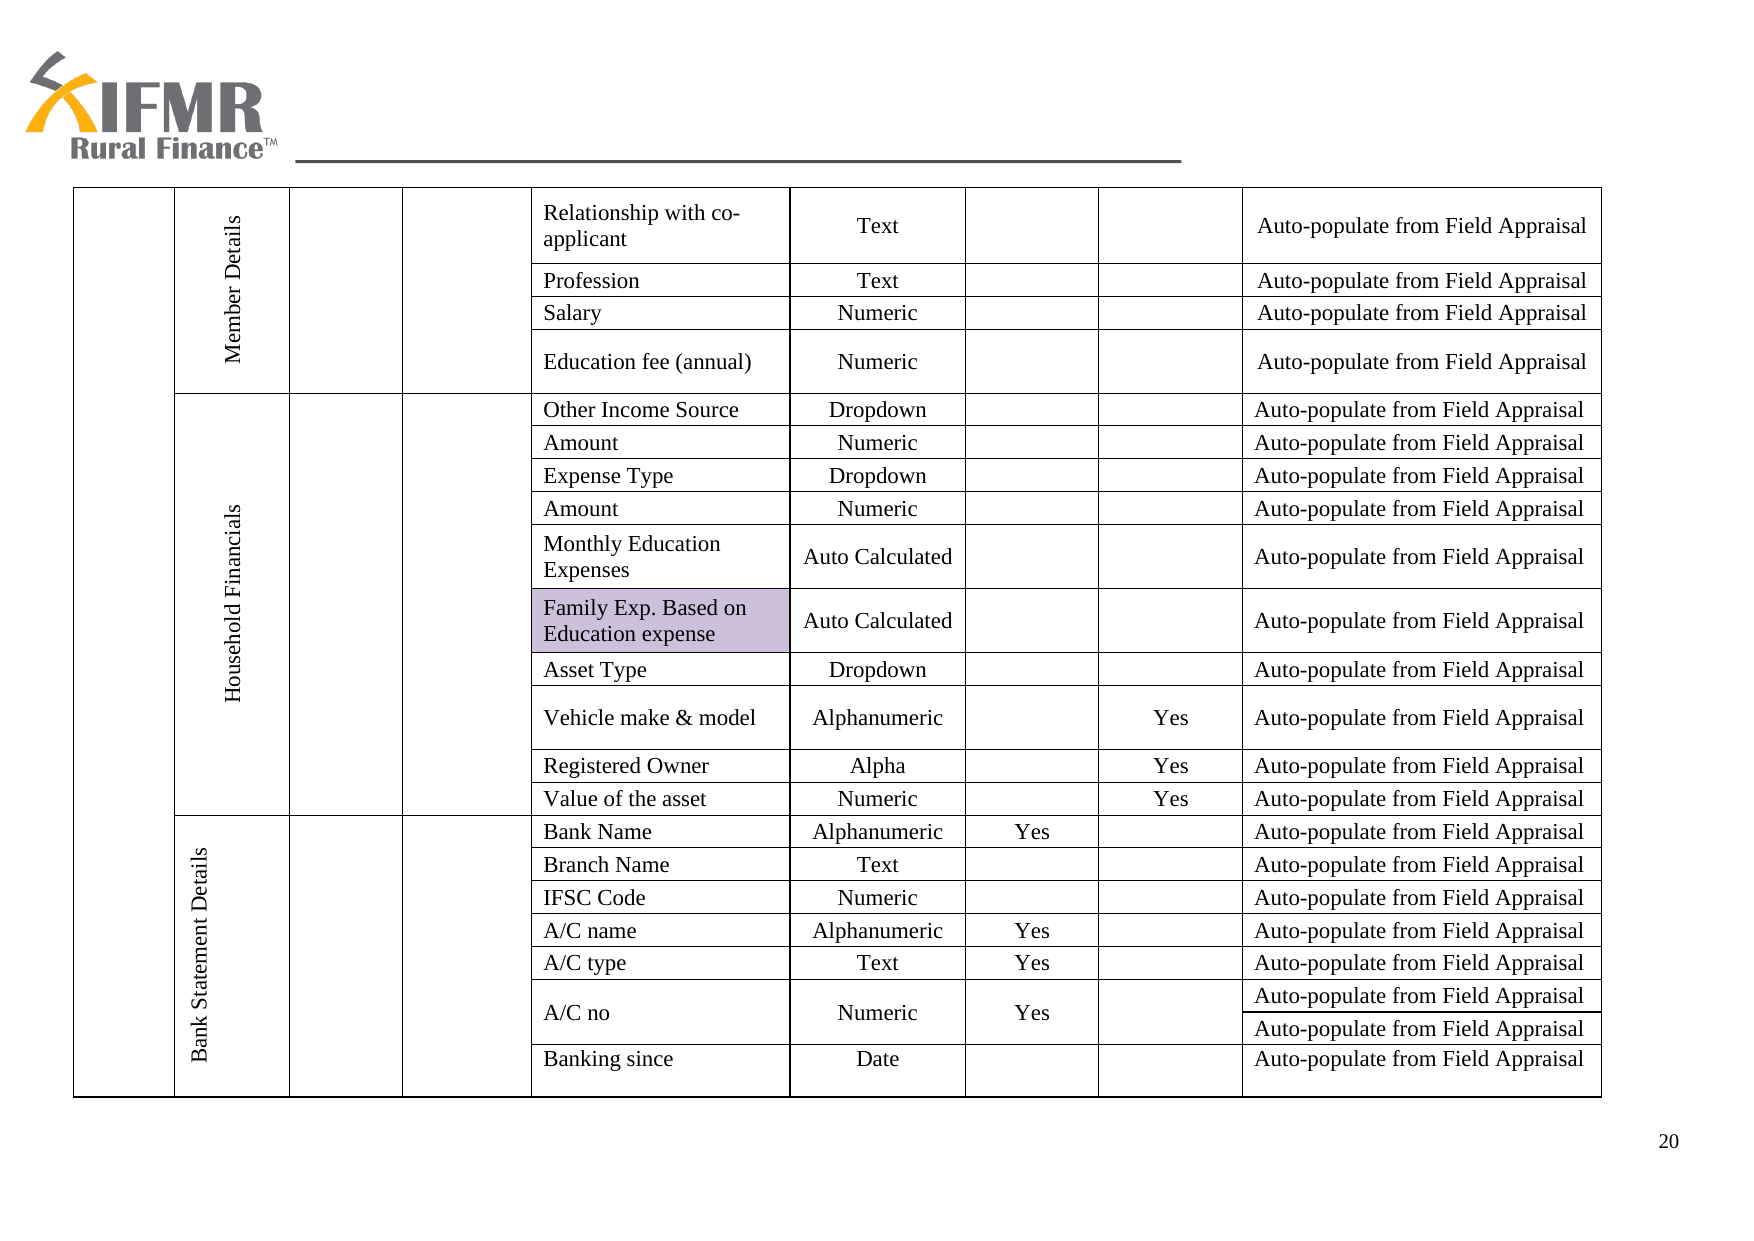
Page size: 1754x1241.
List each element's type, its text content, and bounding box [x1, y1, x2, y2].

table_cell [1099, 653, 1242, 685]
table_cell [290, 816, 402, 1096]
table_cell Numeric [791, 492, 965, 524]
table_cell Alpha [791, 750, 965, 782]
table_cell [1099, 264, 1242, 296]
table_cell Auto-populate from Field Appraisal [1243, 947, 1601, 978]
table_cell Auto-populate from Field Appraisal [1243, 525, 1601, 588]
table_cell Auto-populate from Field Appraisal [1243, 589, 1601, 652]
table_cell Auto-populate from Field Appraisal [1243, 914, 1601, 946]
table_cell Dropdown [791, 394, 965, 425]
table_cell Text [791, 264, 965, 296]
table_cell Text [791, 188, 965, 263]
table_cell Text [791, 848, 965, 880]
table_cell Numeric [791, 881, 965, 913]
table_cell A/C name [532, 914, 789, 946]
table_cell Numeric [791, 297, 965, 328]
table_cell [1099, 330, 1242, 393]
table_cell Banking since [532, 1045, 789, 1096]
table_cell [1099, 525, 1242, 588]
table_cell Auto-populate from Field Appraisal [1243, 980, 1601, 1011]
table_cell [1099, 980, 1242, 1044]
table_cell Auto-populate from Field Appraisal [1243, 750, 1601, 782]
table_cell Family Exp. Based on Education expense [532, 589, 789, 652]
table_cell [966, 492, 1098, 524]
table_cell Dropdown [791, 653, 965, 685]
table_cell Auto-populate from Field Appraisal [1243, 653, 1601, 685]
table_cell Asset Type [532, 653, 789, 685]
table_cell [966, 459, 1098, 491]
table_cell [1099, 492, 1242, 524]
table_cell IFSC Code [532, 881, 789, 913]
table_cell Yes [1099, 686, 1242, 749]
table_cell Auto-populate from Field Appraisal [1243, 492, 1601, 524]
table_cell Household Financials [175, 394, 289, 814]
table_cell [966, 188, 1098, 263]
table_cell [403, 816, 531, 1096]
table_cell [1099, 1045, 1242, 1096]
table_cell Auto-populate from Field Appraisal [1243, 264, 1601, 296]
table_cell Auto-populate from Field Appraisal [1243, 330, 1601, 393]
table_cell [966, 783, 1098, 814]
table_cell Alphanumeric [791, 914, 965, 946]
table_cell Family Member Details [175, 188, 289, 393]
table_cell [966, 330, 1098, 393]
table_cell [403, 188, 531, 393]
table_cell Auto-populate from Field Appraisal [1243, 426, 1601, 458]
table_cell [1099, 848, 1242, 880]
table_cell Relationship with co-applicant [532, 188, 789, 263]
table_cell Vehicle make & model [532, 686, 789, 749]
table_cell Other Income Source [532, 394, 789, 425]
table_cell [966, 1045, 1098, 1096]
table_cell Amount [532, 492, 789, 524]
table_cell Yes [1099, 750, 1242, 782]
table_cell Yes [966, 947, 1098, 978]
table_cell Auto Calculated [791, 589, 965, 652]
table_cell [966, 881, 1098, 913]
table_cell Numeric [791, 330, 965, 393]
table_cell [1099, 816, 1242, 847]
table_cell Auto-populate from Field Appraisal [1243, 881, 1601, 913]
table_cell Text [791, 947, 965, 978]
table_cell [1099, 459, 1242, 491]
table_cell [966, 653, 1098, 685]
table_cell [1099, 394, 1242, 425]
table_cell [966, 589, 1098, 652]
table_cell [1099, 589, 1242, 652]
table_cell [966, 750, 1098, 782]
table_cell Bank Statement Details [175, 816, 289, 1096]
table_cell [403, 394, 531, 814]
table_cell Auto-populate from Field Appraisal [1243, 1045, 1601, 1096]
table_cell Date [791, 1045, 965, 1096]
table_cell Yes [966, 914, 1098, 946]
table_cell [1099, 914, 1242, 946]
table_cell Dropdown [791, 459, 965, 491]
table_cell Auto-populate from Field Appraisal [1243, 686, 1601, 749]
table_cell [1099, 297, 1242, 328]
table_cell Yes [966, 816, 1098, 847]
table_cell Value of the asset [532, 783, 789, 814]
table_cell [966, 264, 1098, 296]
table_cell Auto-populate from Field Appraisal [1243, 188, 1601, 263]
table_cell [1099, 947, 1242, 978]
table_cell [966, 394, 1098, 425]
table_cell Auto-populate from Field Appraisal [1243, 394, 1601, 425]
table_cell [290, 188, 402, 393]
table_cell Auto-populate from Field Appraisal [1243, 816, 1601, 847]
table_cell [1099, 881, 1242, 913]
table_cell Expense Type [532, 459, 789, 491]
table_cell Auto-populate from Field Appraisal [1243, 297, 1601, 328]
table_cell Auto-populate from Field Appraisal [1243, 783, 1601, 814]
table_cell Alphanumeric [791, 686, 965, 749]
table_cell [966, 525, 1098, 588]
table_cell Yes [966, 980, 1098, 1044]
table_cell Registered Owner [532, 750, 789, 782]
table_cell [290, 394, 402, 814]
table_cell [966, 686, 1098, 749]
table_cell Salary [532, 297, 789, 328]
table_cell Auto-populate from Field Appraisal [1243, 459, 1601, 491]
picture [18, 45, 284, 166]
table_cell Branch Name [532, 848, 789, 880]
table_cell [966, 297, 1098, 328]
table_cell Auto-populate from Field Appraisal [1243, 848, 1601, 880]
table_cell [1099, 188, 1242, 263]
table_cell Numeric [791, 980, 965, 1044]
table_cell [966, 848, 1098, 880]
table_cell Numeric [791, 783, 965, 814]
table_cell Auto-populate from Field Appraisal [1243, 1013, 1601, 1044]
table_cell Education fee (annual) [532, 330, 789, 393]
table_cell Bank Name [532, 816, 789, 847]
table_cell Monthly Education Expenses [532, 525, 789, 588]
table_cell [966, 426, 1098, 458]
table_cell [1099, 426, 1242, 458]
table_cell Profession [532, 264, 789, 296]
table_cell Auto Calculated [791, 525, 965, 588]
table_cell Alphanumeric [791, 816, 965, 847]
table_cell Amount [532, 426, 789, 458]
table_cell Yes [1099, 783, 1242, 814]
table_cell A/C type [532, 947, 789, 978]
table_cell Numeric [791, 426, 965, 458]
table_cell A/C no [532, 980, 789, 1044]
